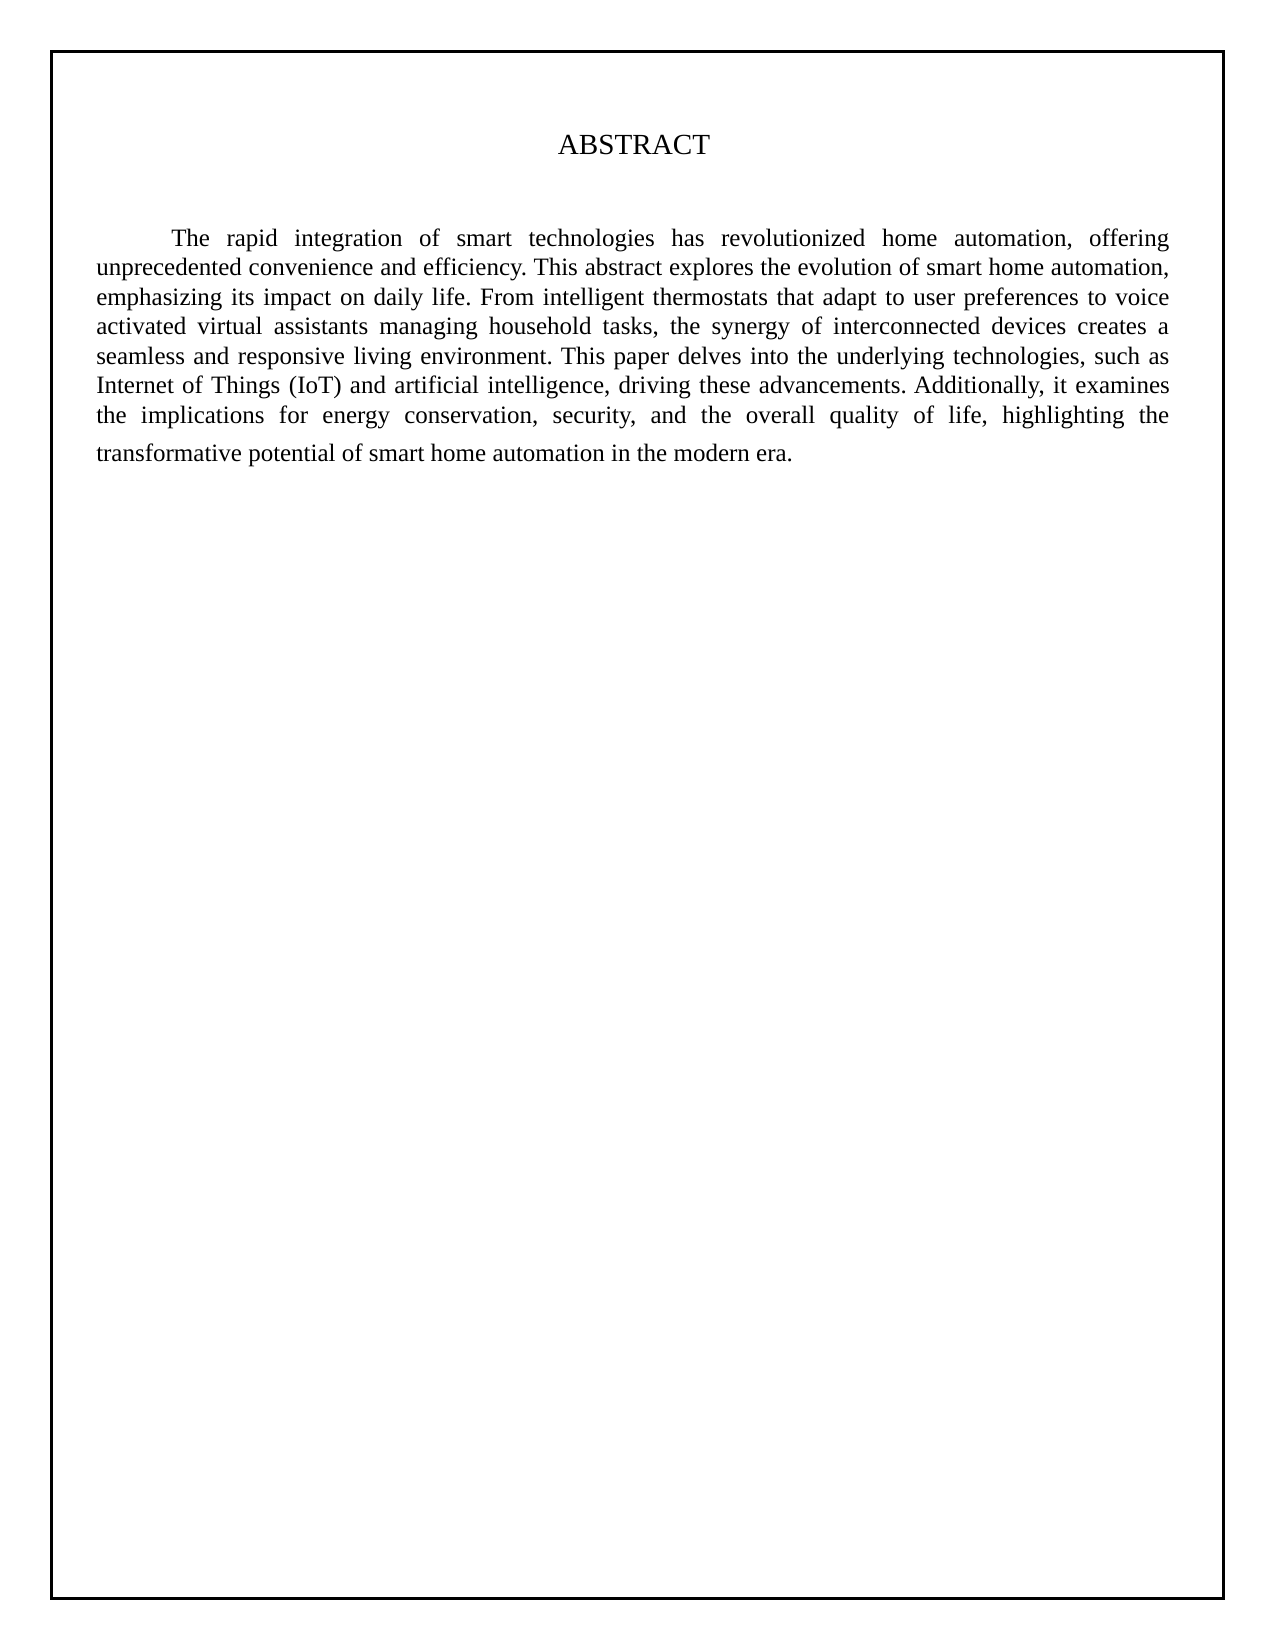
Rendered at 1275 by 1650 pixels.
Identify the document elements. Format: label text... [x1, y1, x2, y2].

text ABSTRACT [173, 127, 1094, 161]
text The rapid integration of smart technologies has revolutionized home automation, offering unprecedented convenience and efficiency. This abstract explores the evolution of smart home automation, emphasizing its impact on daily life. From intelligent thermostats that adapt to user preferences to voice activated virtual assistants managing household tasks, the synergy of interconnected devices creates a seamless and responsive living environment. This paper delves into the underlying technologies, such as Internet of Things (IoT) and artificial intelligence, driving these advancements. Additionally, it examines the implications for energy conservation, security, and the overall quality of life, highlighting the transformative potential of smart home automation in the modern era. [96, 223, 1171, 468]
